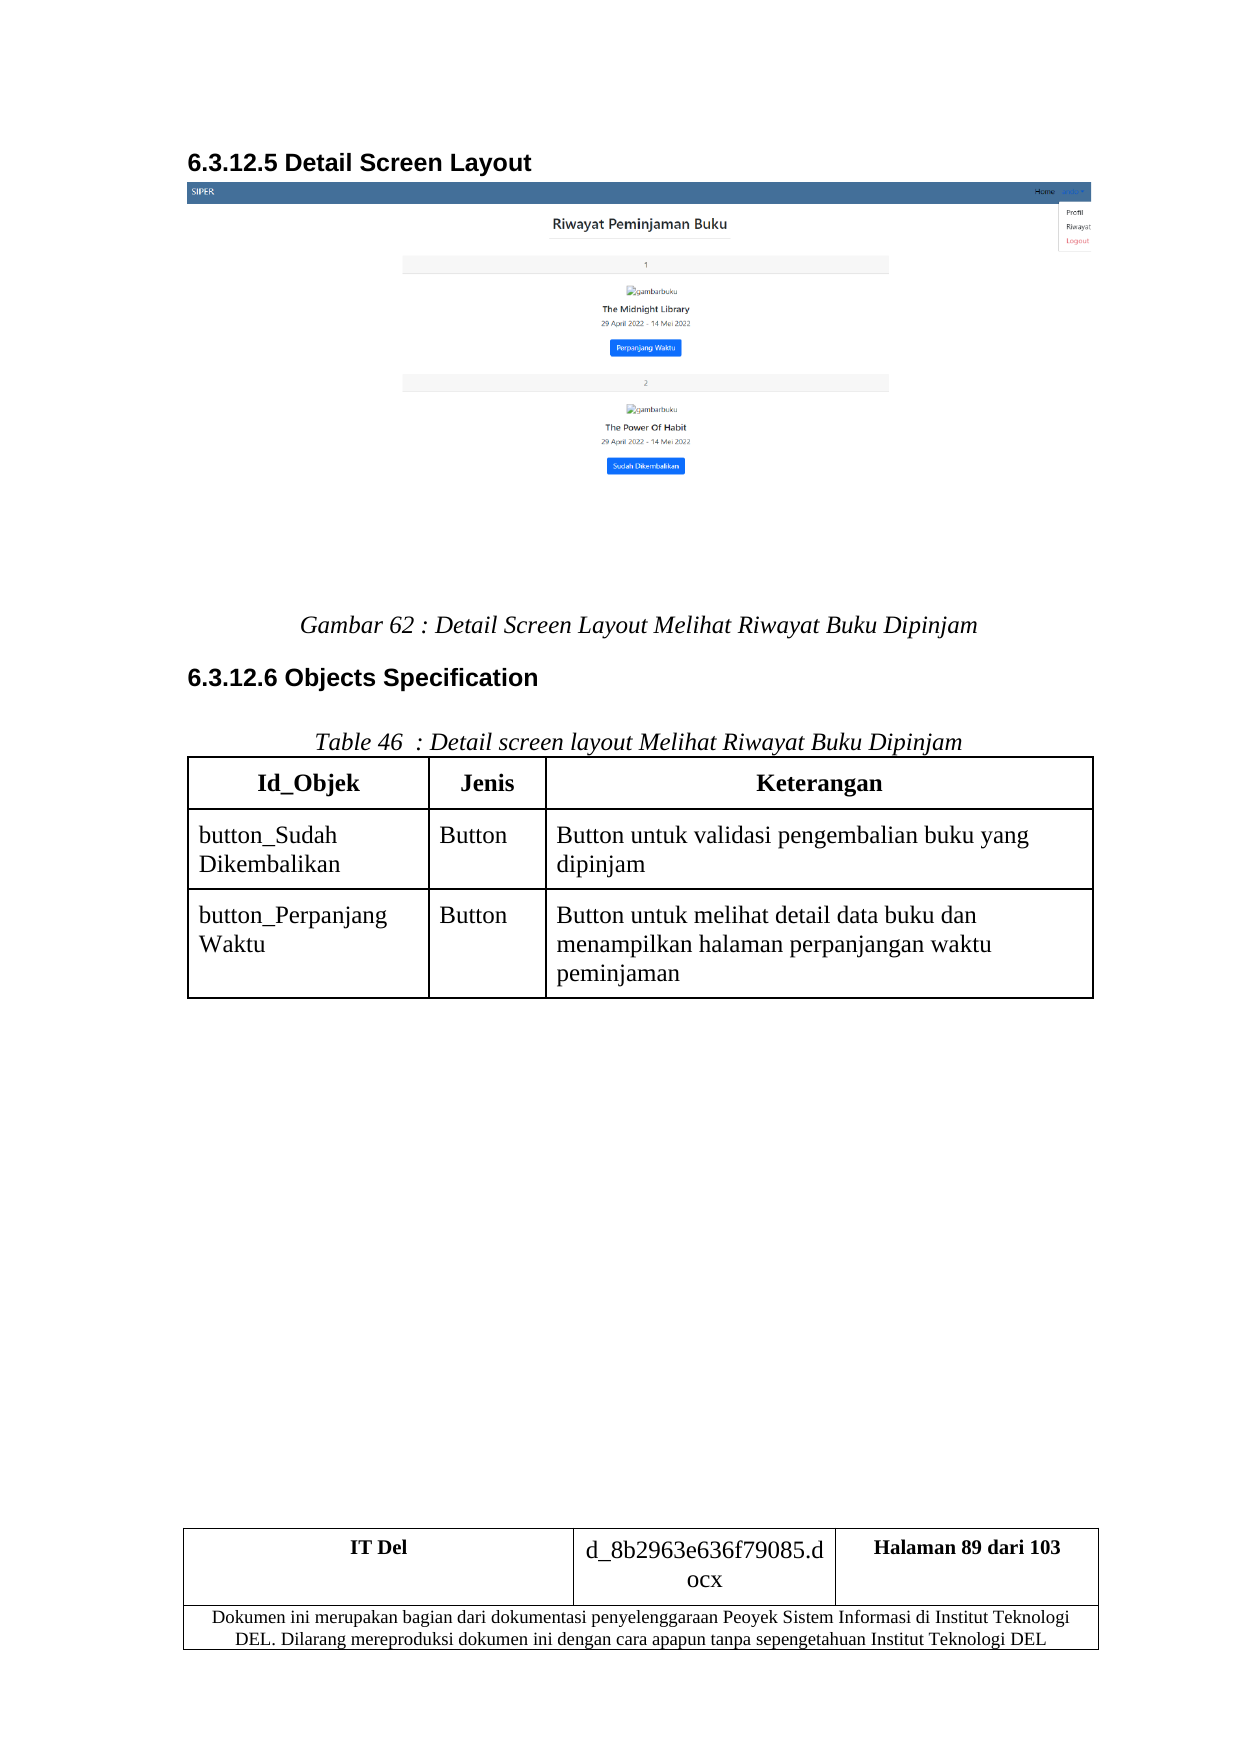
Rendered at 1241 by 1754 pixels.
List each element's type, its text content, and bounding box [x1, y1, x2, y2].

text Table 46 : Detail screen layout Melihat Riwayat Buku Dipinjam [187, 727, 1092, 756]
table_header Jenis [430, 758, 545, 808]
text Gambar 62 : Detail Screen Layout Melihat Riwayat Buku Dipinjam [187, 610, 1092, 638]
table_cell Button untuk validasi pengembalian buku yang dipinjam [547, 810, 1092, 888]
table_cell Button untuk melihat detail data buku dan menampilkan halaman perpanjangan waktu peminjaman [547, 890, 1092, 997]
table_header Keterangan [547, 758, 1092, 808]
picture [187, 182, 1092, 610]
subtitle 6.3.12.6 Objects Specification [187, 663, 1092, 692]
table_cell button_Perpanjang Waktu [189, 890, 428, 997]
table_cell button_Sudah Dikembalikan [189, 810, 428, 888]
table_cell Button [430, 810, 545, 888]
subtitle 6.3.12.5 Detail Screen Layout [187, 148, 1092, 176]
table_header Id_Objek [189, 758, 428, 808]
table_cell Button [430, 890, 545, 997]
